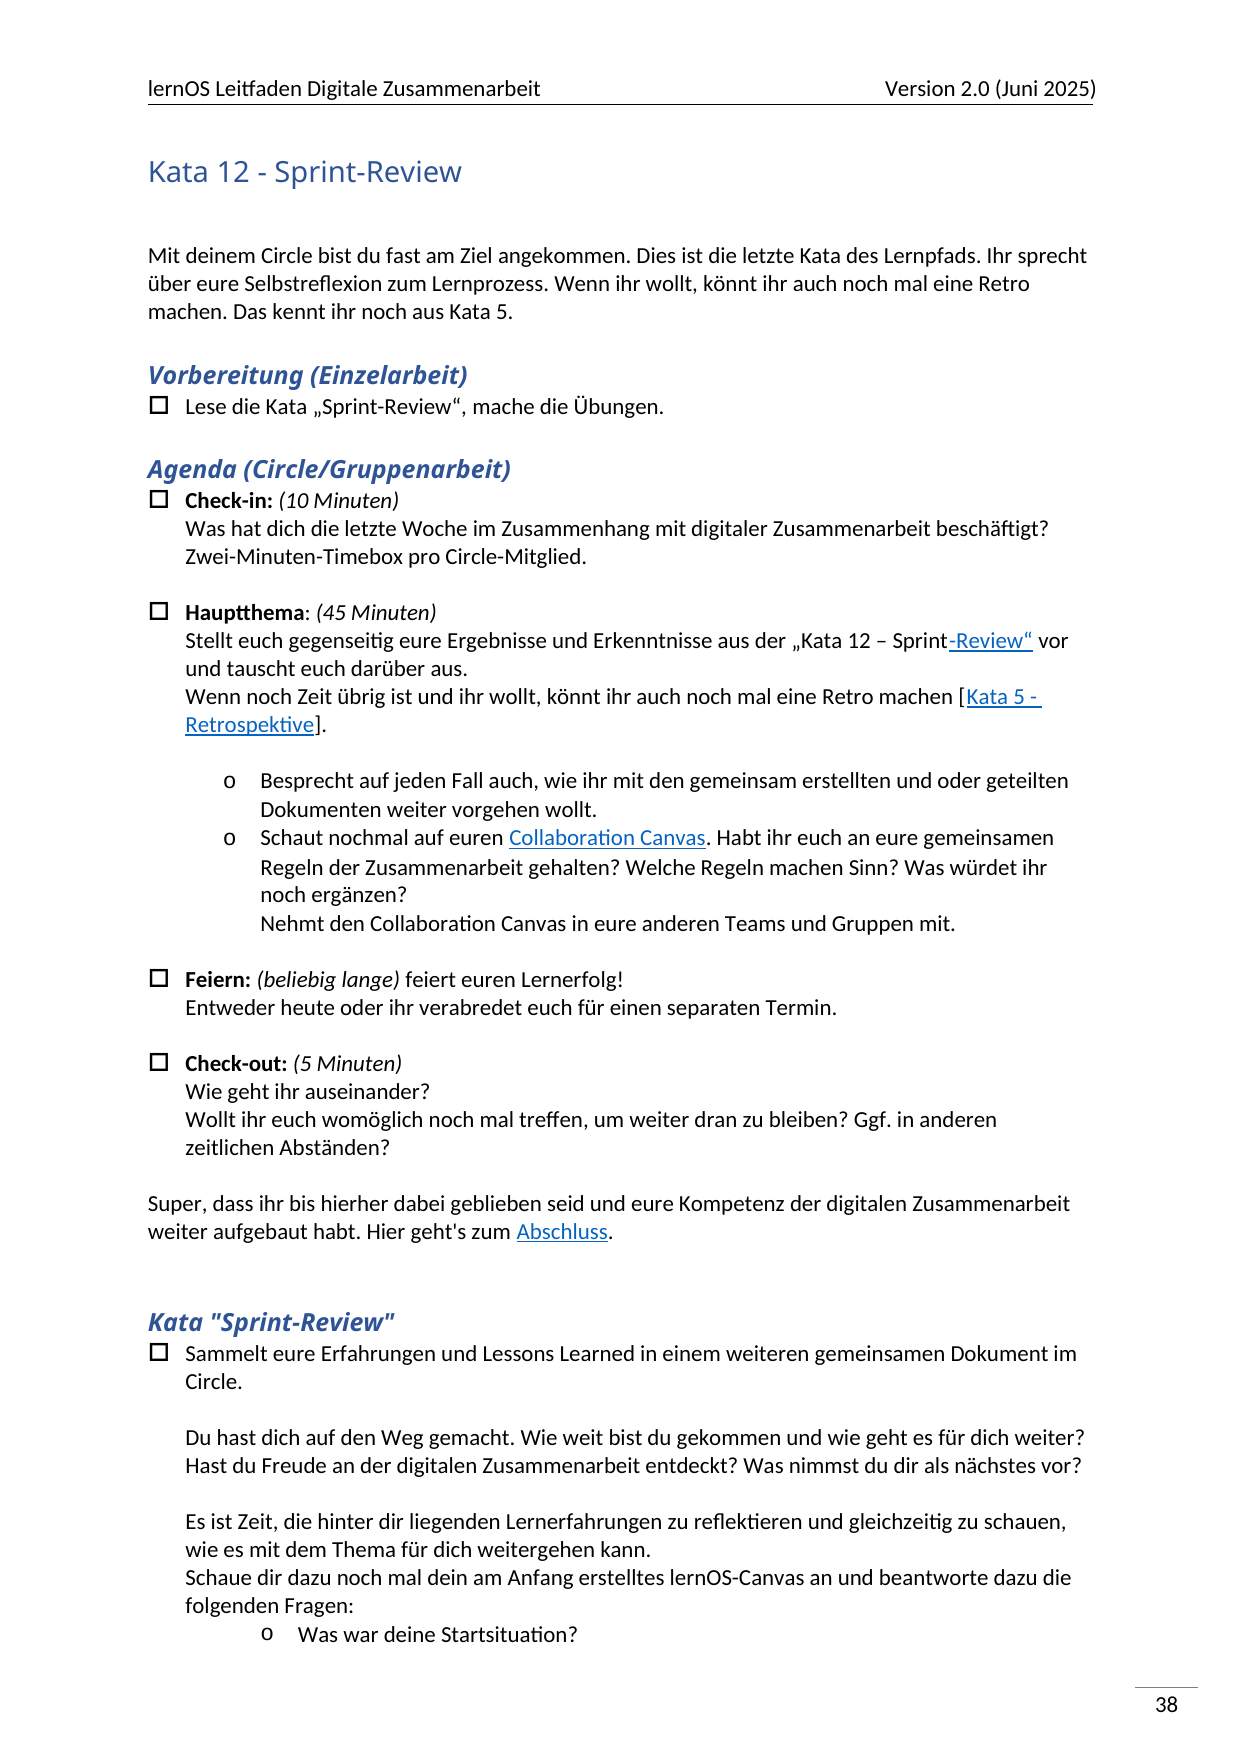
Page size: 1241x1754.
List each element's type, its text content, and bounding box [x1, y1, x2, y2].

text Hast du Freude an der digitalen Zusammenarbeit entdeckt? Was nimmst du dir als nächstes vor? [185, 1451, 1093, 1479]
list Check-out: (5 Minuten) Wie geht ihr auseinander? [148, 1049, 1093, 1105]
text Entweder heute oder ihr verabredet euch für einen separaten Termin. [185, 993, 1093, 1021]
subtitle Kata 12 - Sprint-Review [148, 152, 1093, 191]
list Sammelt eure Erfahrungen und Lessons Learned in einem weiteren gemeinsamen Dokument im Circle. [148, 1339, 1093, 1395]
subtitle Agenda (Circle/Gruppenarbeit) [148, 452, 1093, 486]
text Super, dass ihr bis hierher dabei geblieben seid und eure Kompetenz der digitalen Zusammenarbeit weiter aufgebaut habt. Hier geht's zum Abschluss. [148, 1189, 1093, 1245]
text Du hast dich auf den Weg gemacht. Wie weit bist du gekommen und wie geht es für dich weiter? [185, 1423, 1093, 1451]
list Schaut nochmal auf euren Collaboration Canvas. Habt ihr euch an eure gemeinsamen Regeln der Zusammenarbeit gehalten? Welche Regeln machen Sinn? Was würdet ihr noch ergänzen? Nehmt den Collaboration Canvas in eure anderen Teams und Gruppen mit. [223, 823, 1093, 937]
subtitle Kata "Sprint-Review" [148, 1305, 1093, 1339]
text Schaue dir dazu noch mal dein am Anfang erstelltes lernOS-Canvas an und beantworte dazu die folgenden Fragen: [185, 1563, 1093, 1619]
list Hauptthema: (45 Minuten) [148, 598, 1093, 626]
text Es ist Zeit, die hinter dir liegenden Lernerfahrungen zu reflektieren und gleichzeitig zu schauen, wie es mit dem Thema für dich weitergehen kann. [185, 1479, 1093, 1563]
text Stellt euch gegenseitig eure Ergebnisse und Erkenntnisse aus der „Kata 12 – Sprint-Review“ vor und tauscht euch darüber aus. Wenn noch Zeit übrig ist und ihr wollt, könnt ihr auch noch mal eine Retro machen [Kata 5 - Retrospektive]. [185, 626, 1093, 738]
list Besprecht auf jeden Fall auch, wie ihr mit den gemeinsam erstellten und oder geteilten Dokumenten weiter vorgehen wollt. [223, 766, 1093, 823]
list Feiern: (beliebig lange) feiert euren Lernerfolg! [148, 965, 1093, 993]
subtitle Vorbereitung (Einzelarbeit) [148, 358, 1093, 392]
list Was war deine Startsituation? [260, 1619, 1093, 1648]
list Lese die Kata „Sprint-Review“, mache die Übungen. [148, 392, 1093, 448]
text Wollt ihr euch womöglich noch mal treffen, um weiter dran zu bleiben? Ggf. in anderen zeitlichen Abständen? [185, 1105, 1093, 1161]
text Mit deinem Circle bist du fast am Ziel angekommen. Dies ist die letzte Kata des Lernpfads. Ihr sprecht über eure Selbstreflexion zum Lernprozess. Wenn ihr wollt, könnt ihr auch noch mal eine Retro machen. Das kennt ihr noch aus Kata 5. [148, 241, 1093, 326]
list Check-in: (10 Minuten) Was hat dich die letzte Woche im Zusammenhang mit digitaler Zusammenarbeit beschäftigt? Zwei-Minuten-Timebox pro Circle-Mitglied. [148, 486, 1093, 598]
